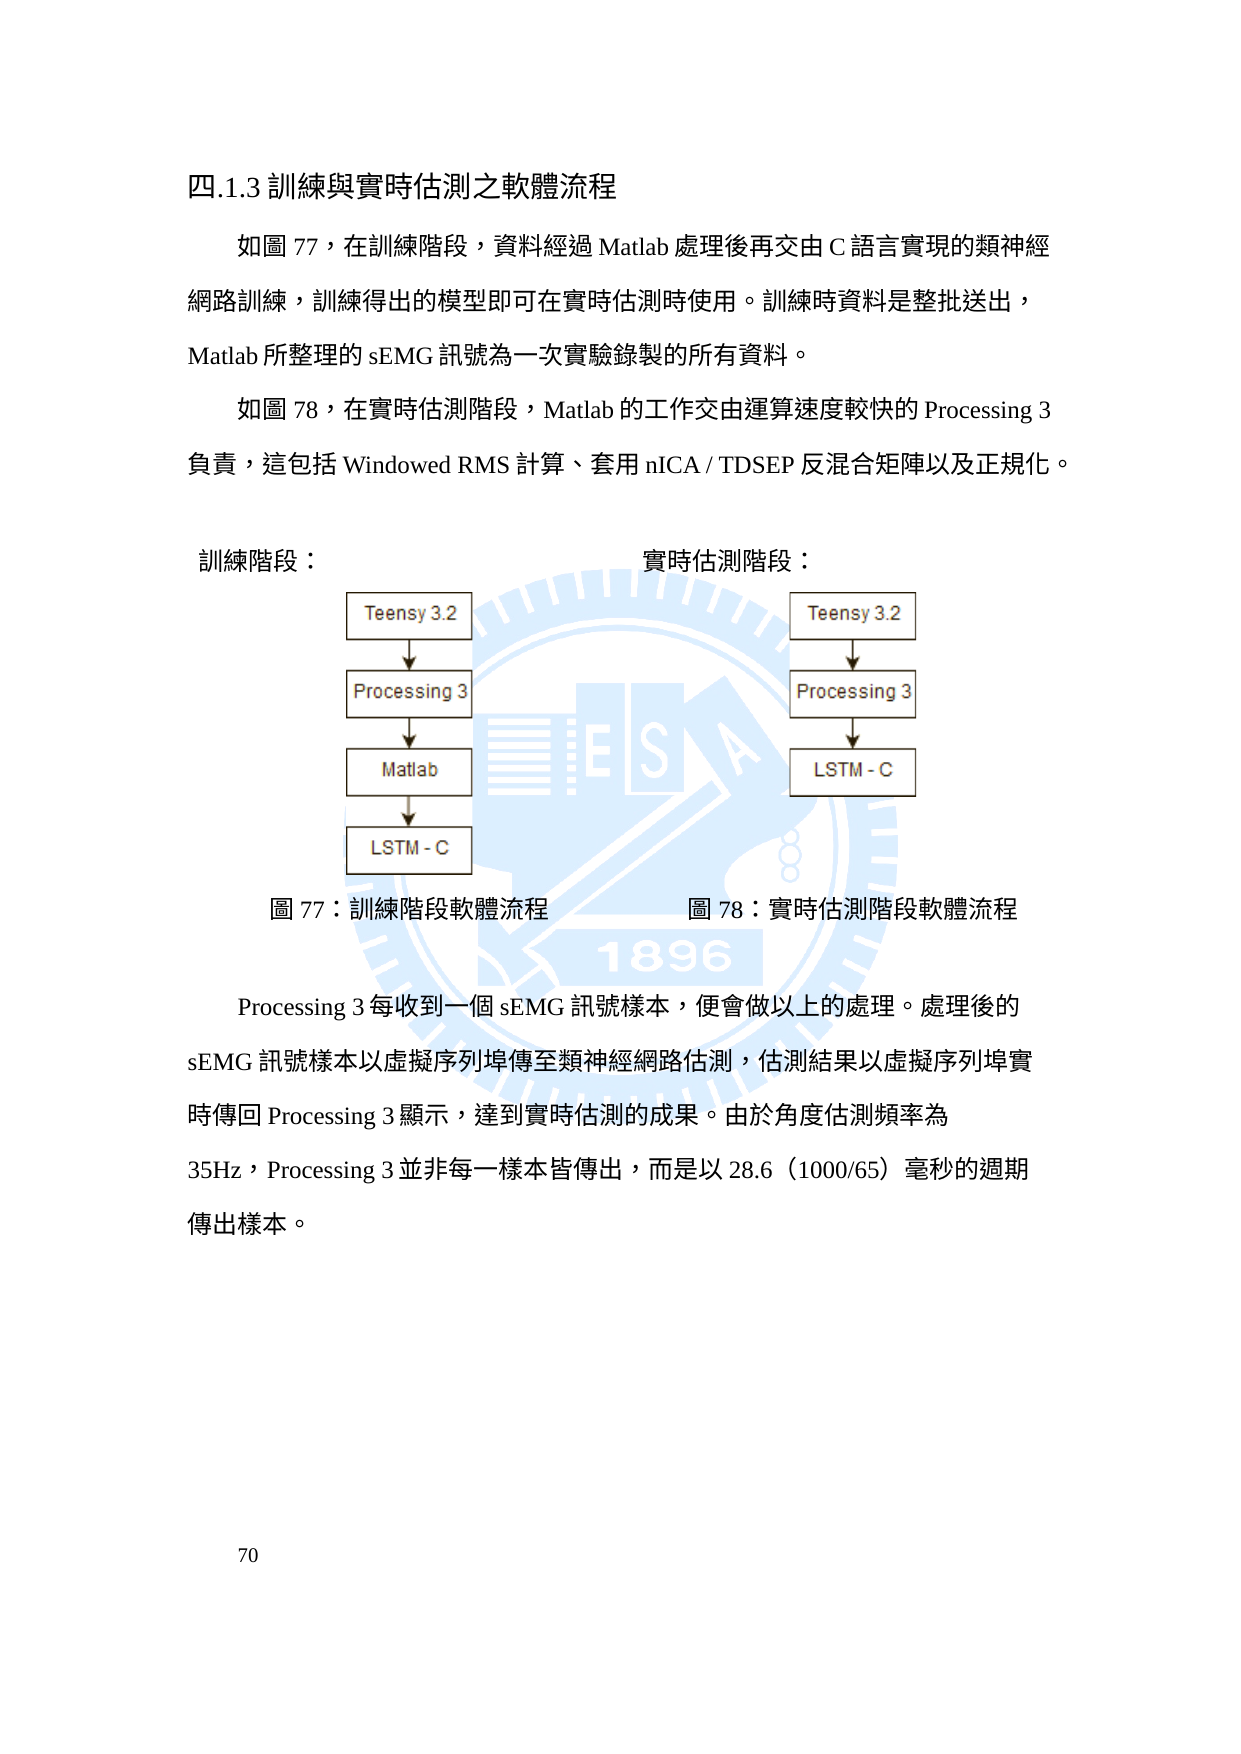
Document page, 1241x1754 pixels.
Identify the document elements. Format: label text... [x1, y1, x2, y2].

subtitle 訓練與實時估測之軟體流程 [187, 163, 1053, 206]
text 如圖 78，在實時估測階段，Matlab的工作交由運算速度較快的Processing 3負責，這包括Windowed RMS計算、套用nICA / TDSEP 反混合矩陣以及正規化。 [187, 390, 1053, 480]
table_cell [631, 592, 1074, 889]
table_header 訓練階段： [188, 542, 631, 592]
text 如圖 77，在訓練階段，資料經過Matlab處理後再交由C語言實現的類神經網路訓練，訓練得出的模型即可在實時估測時使用。訓練時資料是整批送出，Matlab所整理的sEMG訊號為一次實驗錄製的所有資料。 [187, 227, 1053, 372]
text Processing 3每收到一個sEMG訊號樣本，便會做以上的處理。處理後的sEMG訊號樣本以虛擬序列埠傳至類神經網路估測，估測結果以虛擬序列埠實時傳回Processing 3顯示，達到實時估測的成果。由於角度估測頻率為35Hz，Processing 3並非每一樣本皆傳出，而是以28.6（1000/65）毫秒的週期傳出樣本。 [187, 987, 1053, 1240]
picture [789, 592, 917, 797]
table_header 實時估測階段： [631, 542, 1074, 592]
table_cell 圖 78：實時估測階段軟體流程 [631, 889, 1074, 987]
table_cell [188, 592, 631, 889]
table_cell 圖 77：訓練階段軟體流程 [188, 889, 631, 987]
picture [346, 592, 473, 875]
